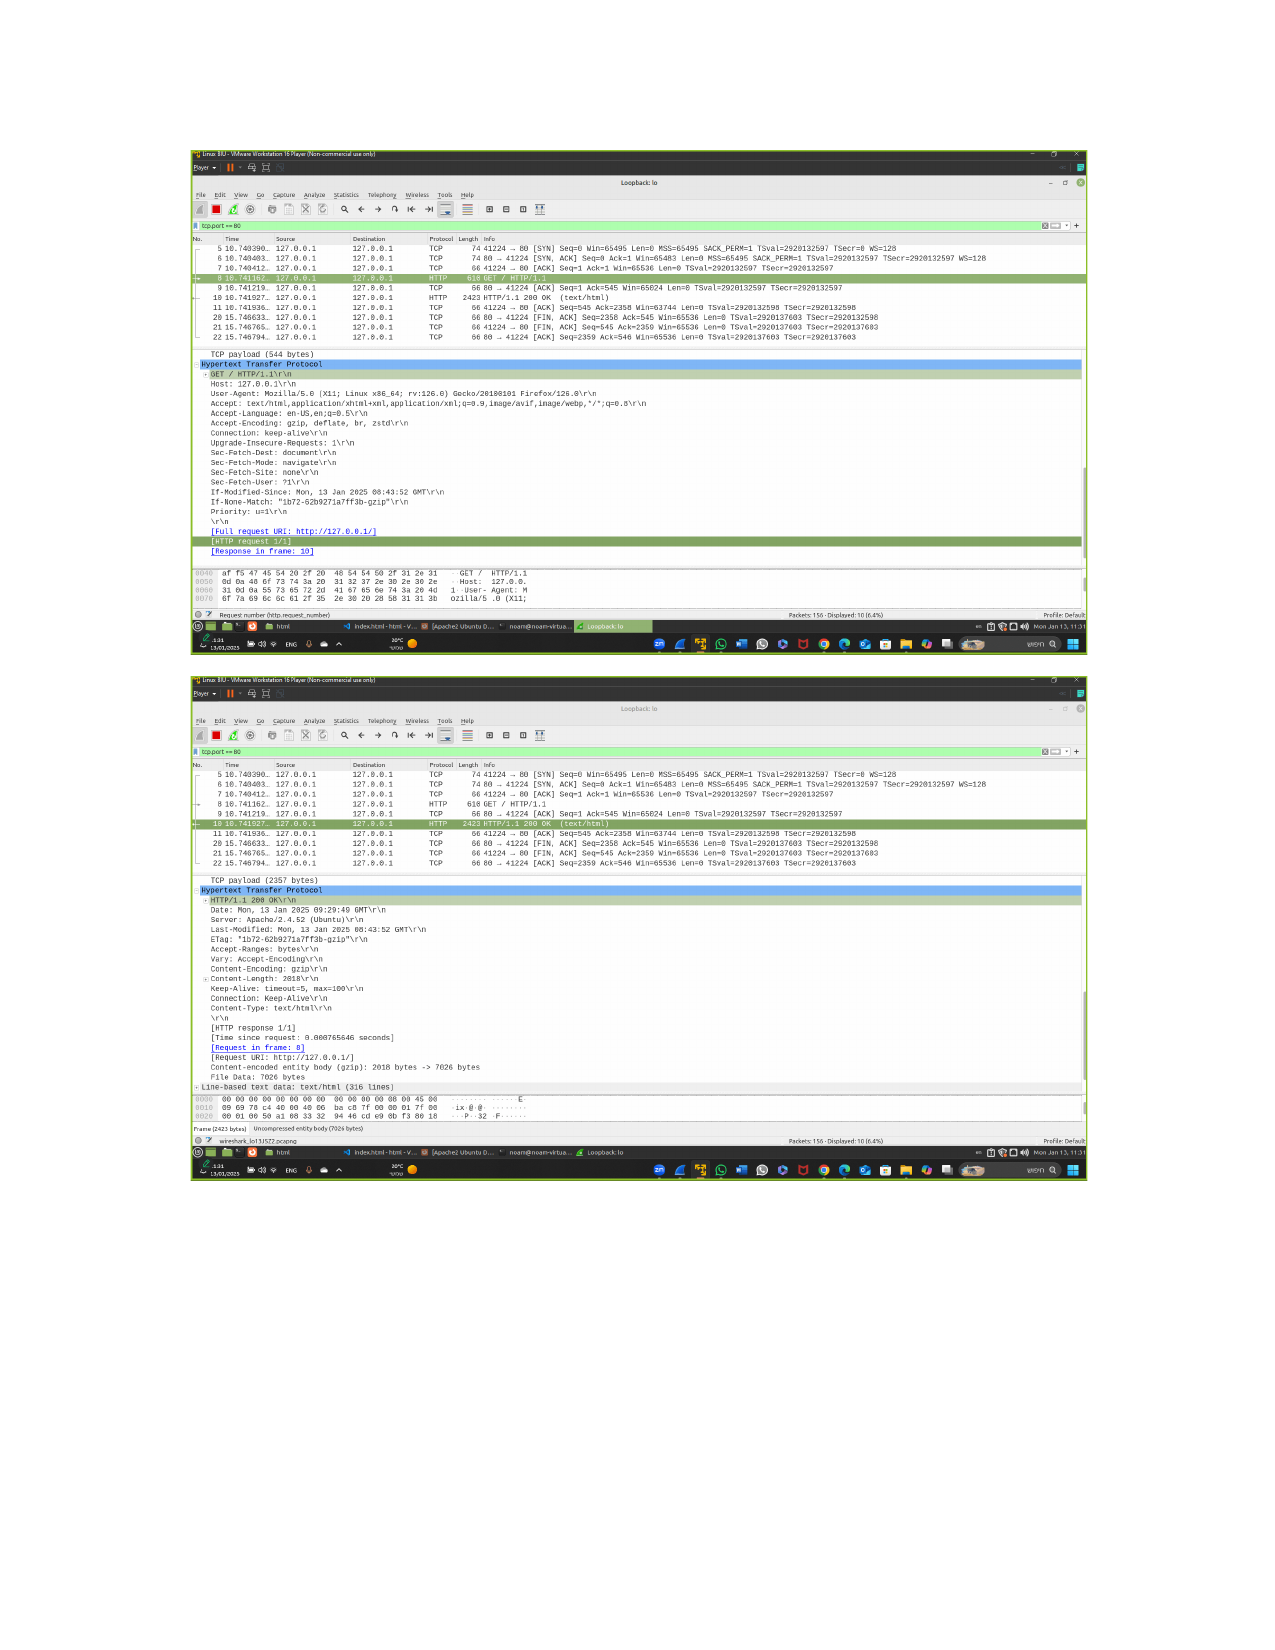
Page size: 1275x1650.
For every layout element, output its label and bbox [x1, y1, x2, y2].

picture [190, 150, 1088, 655]
picture [190, 676, 1088, 1181]
